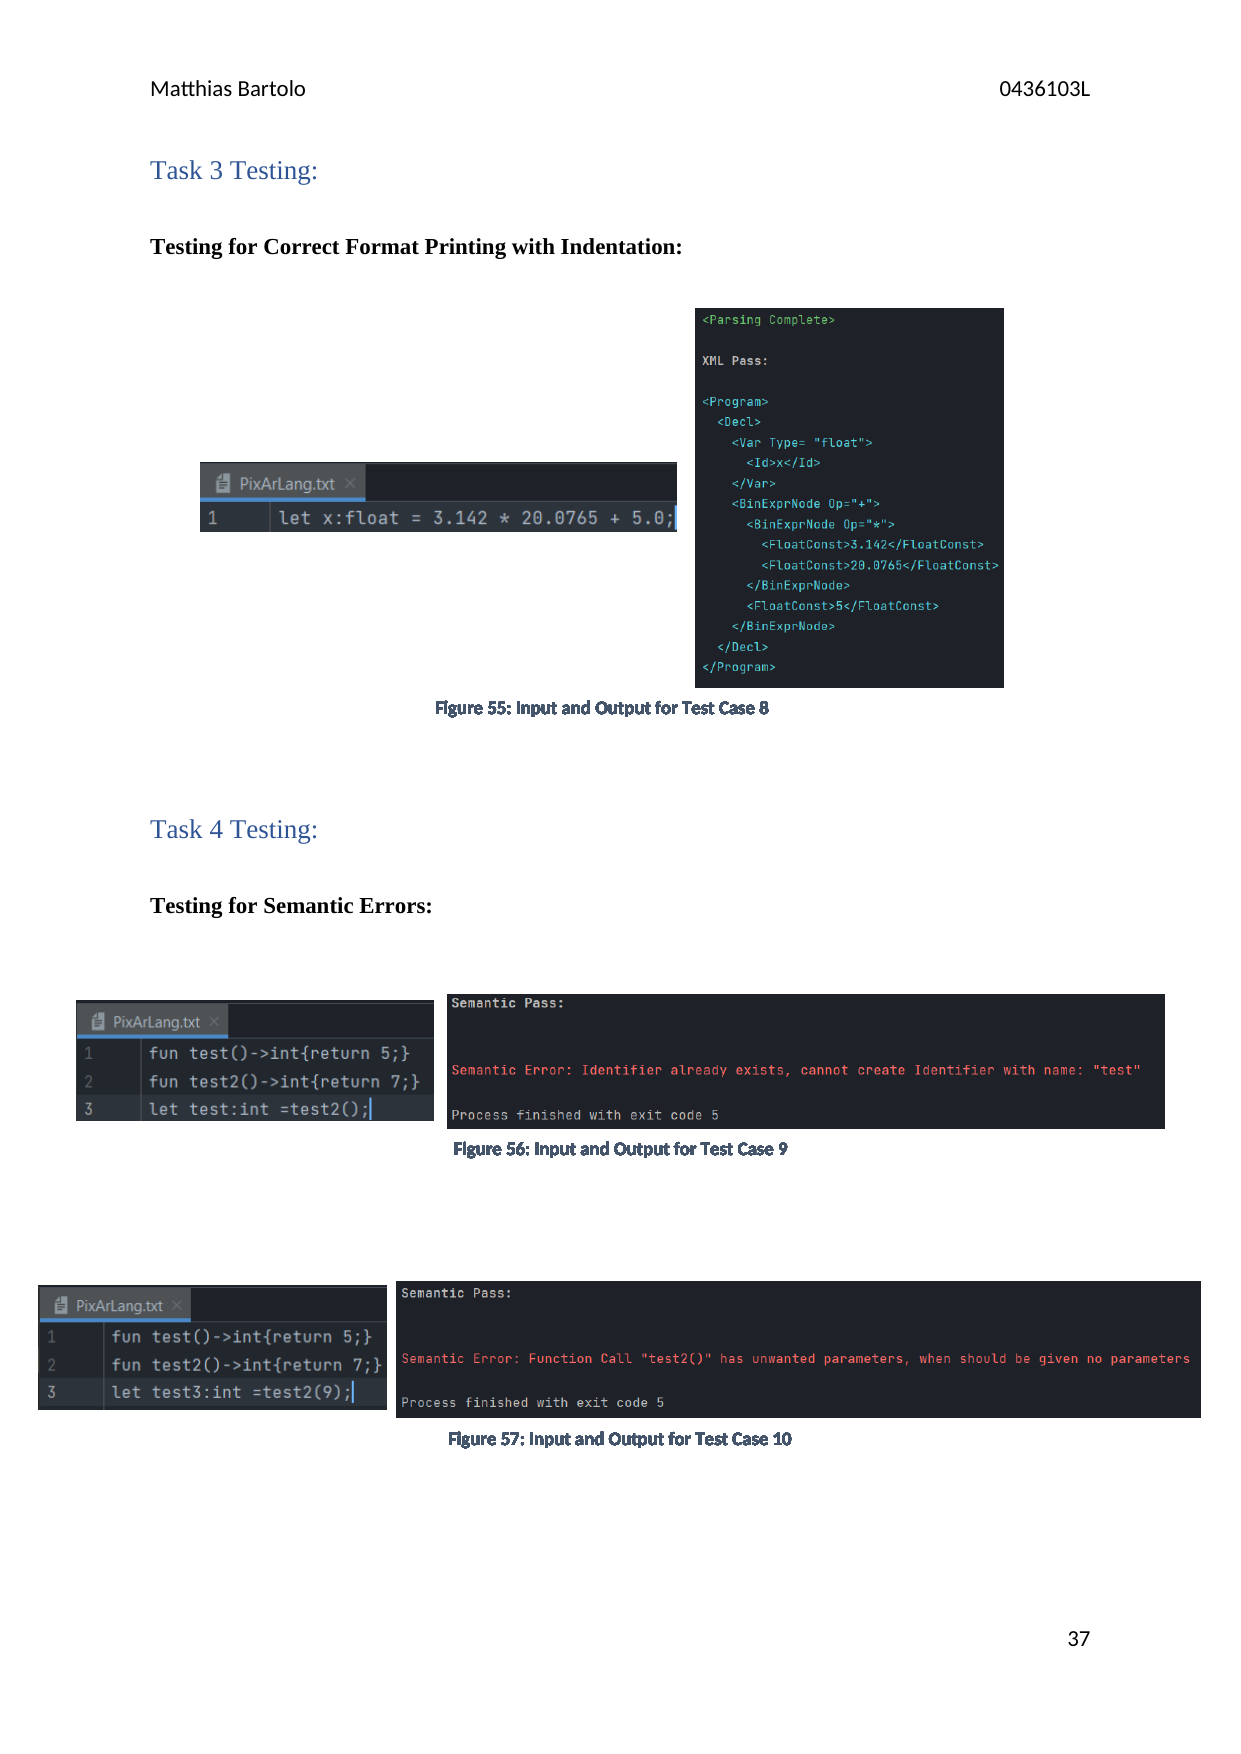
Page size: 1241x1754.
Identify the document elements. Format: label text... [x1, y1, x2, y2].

picture [200, 462, 677, 532]
picture [447, 994, 1165, 1129]
picture [396, 1281, 1201, 1418]
subtitle Task 4 Testing: [150, 813, 1090, 844]
picture [38, 1285, 387, 1410]
subtitle Task 3 Testing: [150, 154, 1090, 185]
text Testing for Correct Format Printing with Indentation: [150, 233, 1090, 259]
text Testing for Semantic Errors: [150, 892, 1090, 918]
picture [695, 308, 1004, 688]
picture [76, 1000, 434, 1121]
